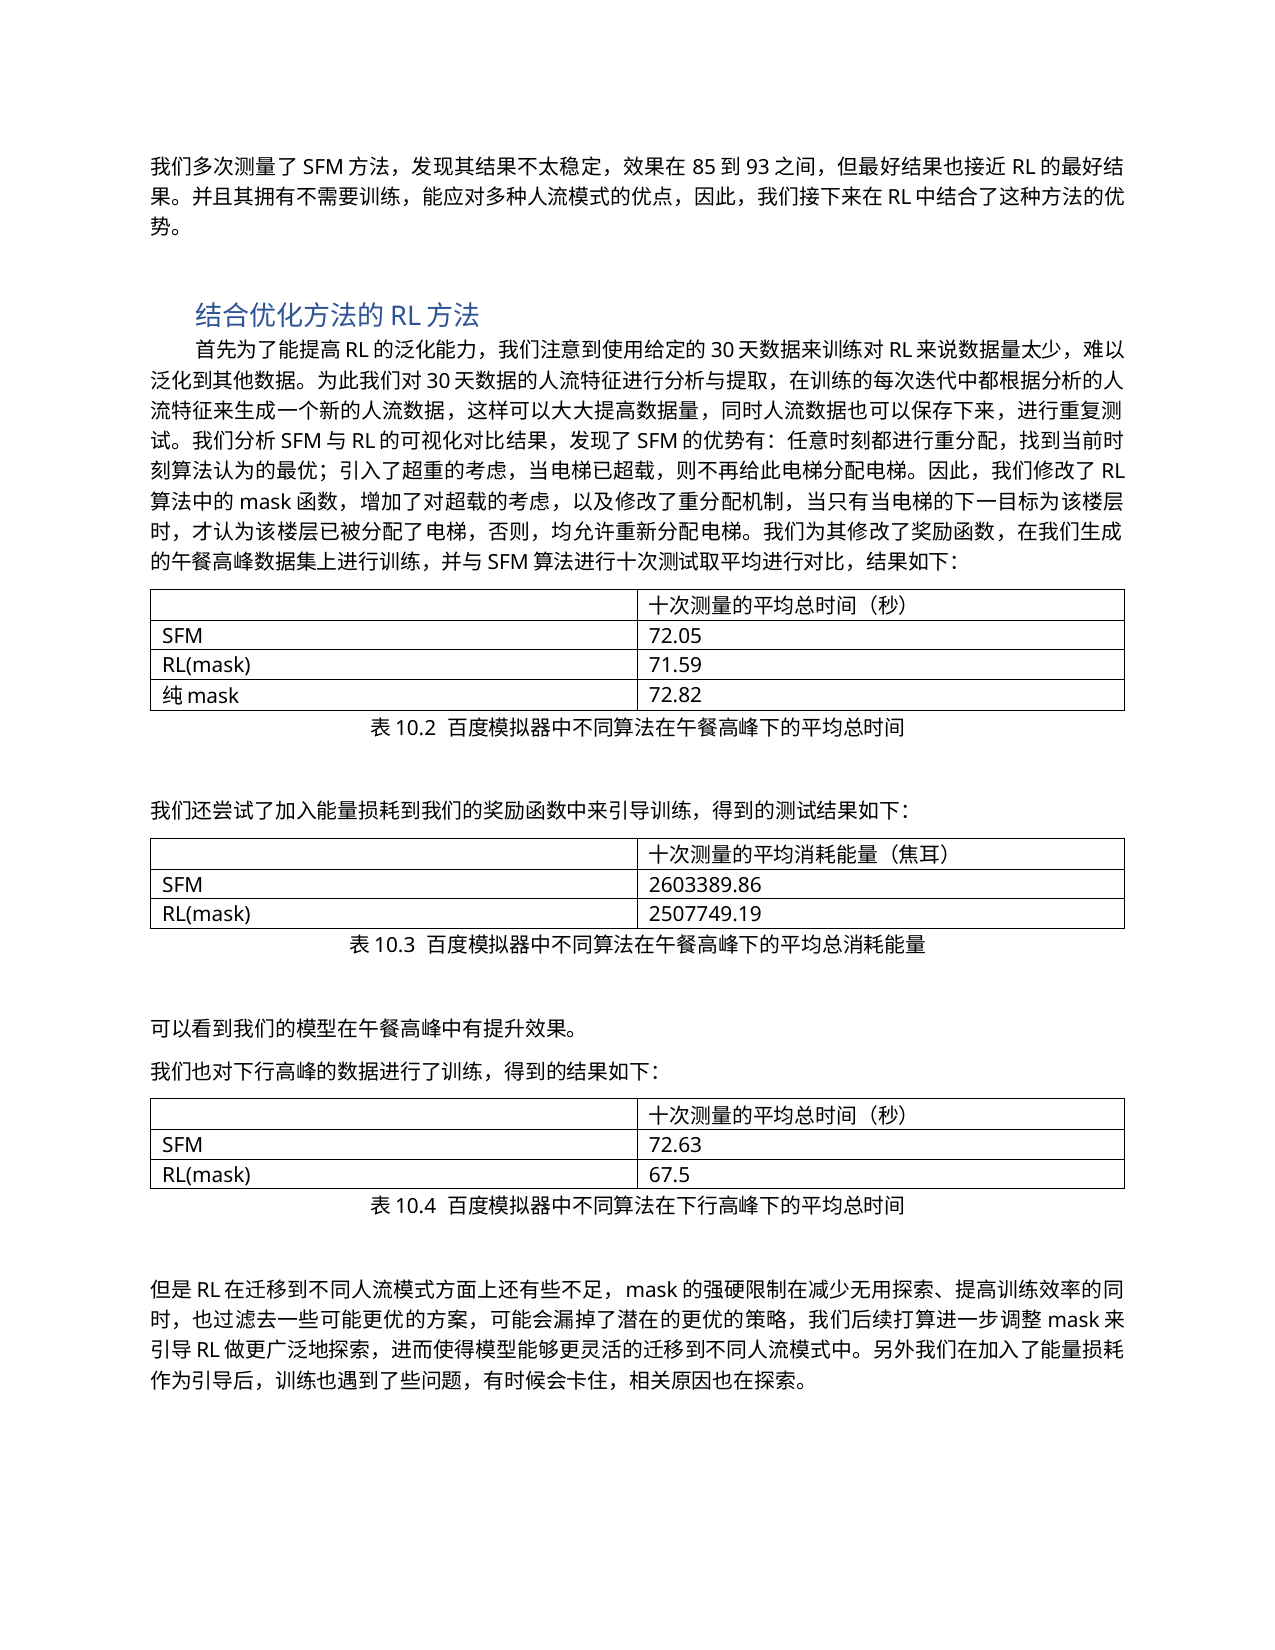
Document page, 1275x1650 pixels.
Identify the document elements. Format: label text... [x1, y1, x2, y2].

table_header 十次测量的平均总时间（秒） [638, 1099, 1124, 1129]
text 我们多次测量了SFM方法，发现其结果不太稳定，效果在85到93之间，但最好结果也接近RL的最好结果。并且其拥有不需要训练，能应对多种人流模式的优点，因此，我们接下来在RL中结合了这种方法的优势。 [150, 150, 1125, 241]
text 我们也对下行高峰的数据进行了训练，得到的结果如下： [150, 1055, 1125, 1085]
table_cell RL(mask) [151, 1160, 637, 1188]
table_header [151, 590, 637, 620]
subtitle 结合优化方法的RL方法 [150, 294, 1125, 334]
text 首先为了能提高RL的泛化能力，我们注意到使用给定的30天数据来训练对RL来说数据量太少，难以泛化到其他数据。为此我们对30天数据的人流特征进行分析与提取，在训练的每次迭代中都根据分析的人流特征来生成一个新的人流数据，这样可以大大提高数据量，同时人流数据也可以保存下来，进行重复测试。我们分析SFM与RL的可视化对比结果，发现了SFM的优势有：任意时刻都进行重分配，找到当前时刻算法认为的最优；引入了超重的考虑，当电梯已超载，则不再给此电梯分配电梯。因此，我们修改了RL算法中的mask函数，增加了对超载的考虑，以及修改了重分配机制，当只有当电梯的下一目标为该楼层时，才认为该楼层已被分配了电梯，否则，均允许重新分配电梯。我们为其修改了奖励函数，在我们生成的午餐高峰数据集上进行训练，并与SFM算法进行十次测试取平均进行对比，结果如下： [150, 334, 1125, 576]
text 表10.3 百度模拟器中不同算法在午餐高峰下的平均总消耗能量 [150, 929, 1125, 959]
table_cell SFM [151, 621, 637, 649]
table_cell 72.82 [638, 680, 1124, 710]
table_cell 72.63 [638, 1130, 1124, 1159]
table_cell 2507749.19 [638, 899, 1124, 928]
table_cell 纯mask [151, 680, 637, 710]
table_header [151, 839, 637, 869]
text 我们还尝试了加入能量损耗到我们的奖励函数中来引导训练，得到的测试结果如下： [150, 795, 1125, 825]
text 表10.4 百度模拟器中不同算法在下行高峰下的平均总时间 [150, 1189, 1125, 1219]
table_cell 71.59 [638, 650, 1124, 679]
text 表10.2 百度模拟器中不同算法在午餐高峰下的平均总时间 [150, 711, 1125, 741]
table_cell SFM [151, 870, 637, 898]
table_cell RL(mask) [151, 899, 637, 928]
table_header [151, 1099, 637, 1129]
table_cell 67.5 [638, 1160, 1124, 1188]
table_cell SFM [151, 1130, 637, 1159]
table_cell 2603389.86 [638, 870, 1124, 898]
table_cell RL(mask) [151, 650, 637, 679]
table_header 十次测量的平均消耗能量（焦耳） [638, 839, 1124, 869]
table_header 十次测量的平均总时间（秒） [638, 590, 1124, 620]
text 可以看到我们的模型在午餐高峰中有提升效果。 [150, 1012, 1125, 1043]
table_cell 72.05 [638, 621, 1124, 649]
text 但是RL在迁移到不同人流模式方面上还有些不足，mask的强硬限制在减少无用探索、提高训练效率的同时，也过滤去一些可能更优的方案，可能会漏掉了潜在的更优的策略，我们后续打算进一步调整mask来引导RL做更广泛地探索，进而使得模型能够更灵活的迁移到不同人流模式中。另外我们在加入了能量损耗作为引导后，训练也遇到了些问题，有时候会卡住，相关原因也在探索。 [150, 1273, 1125, 1394]
